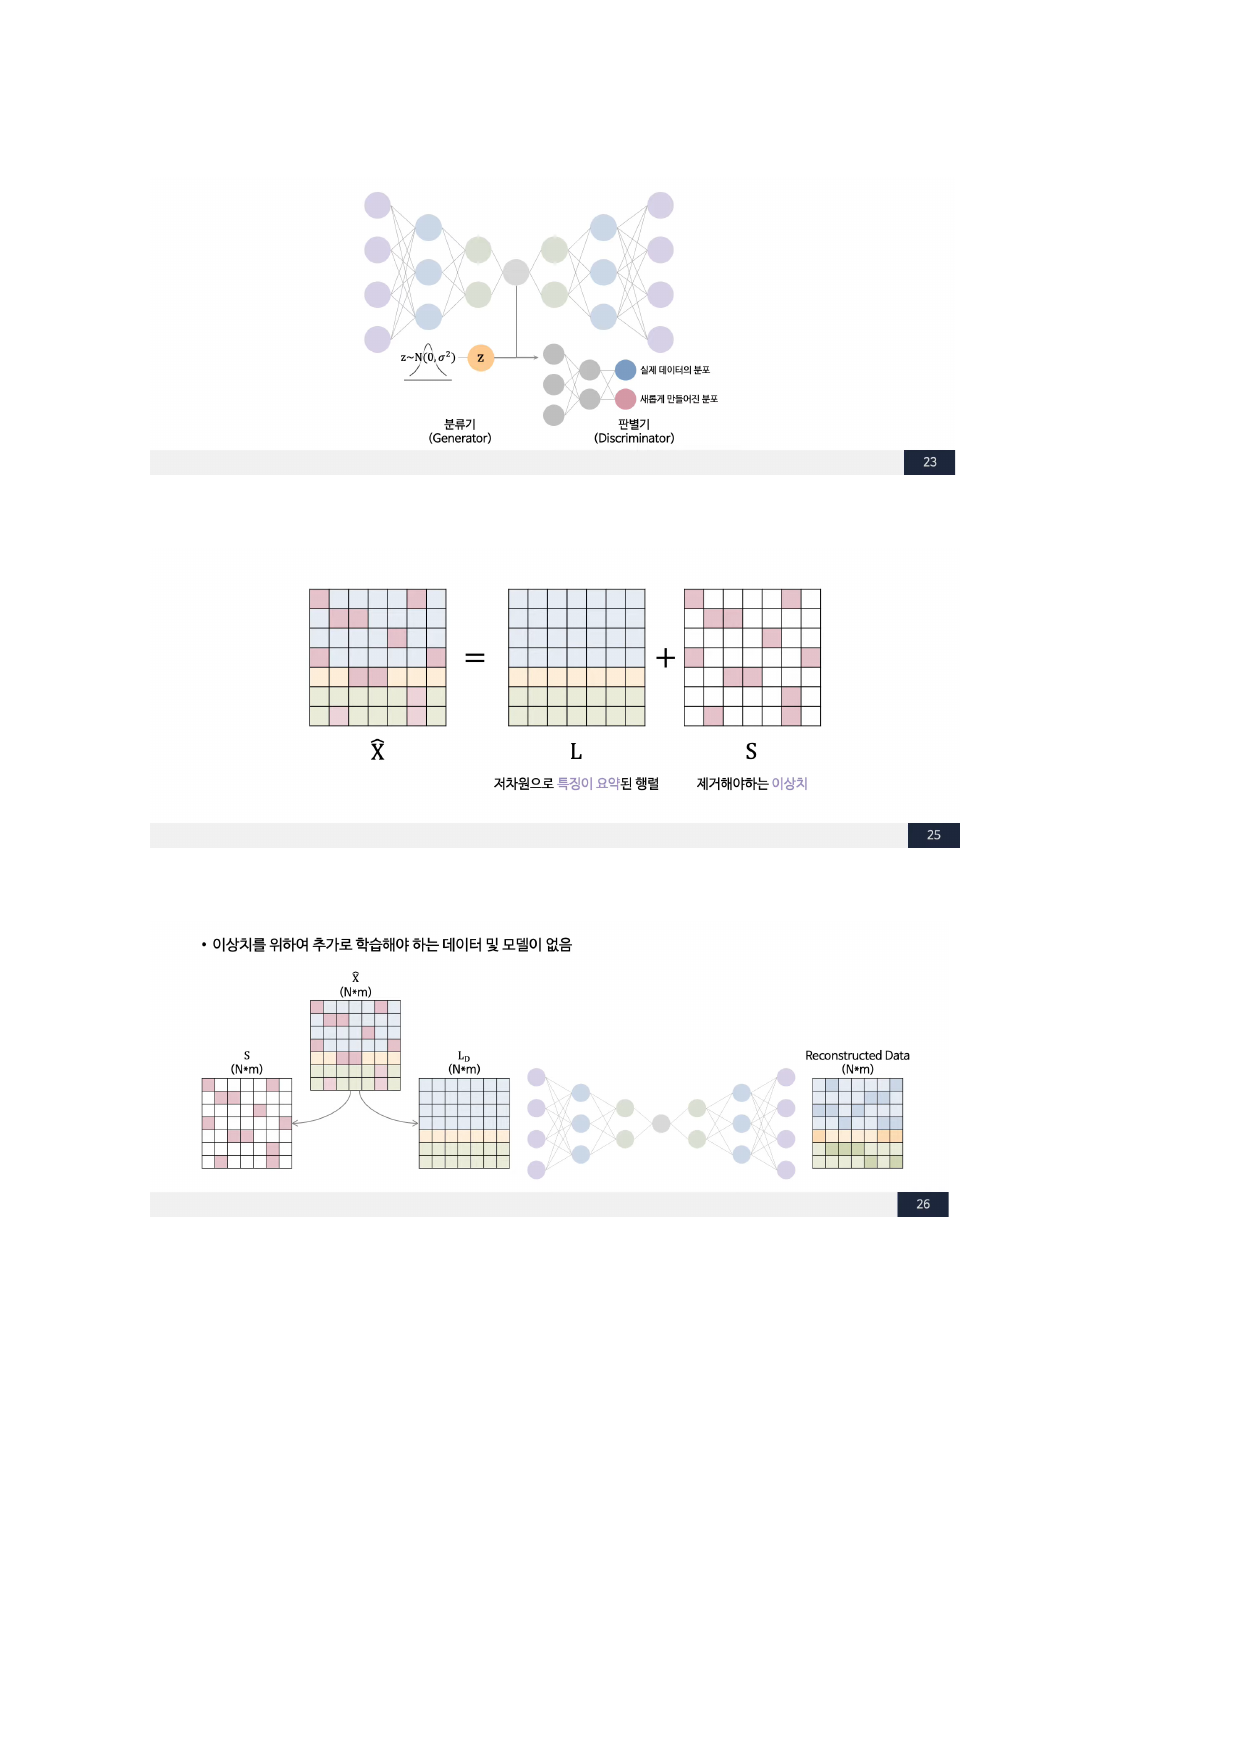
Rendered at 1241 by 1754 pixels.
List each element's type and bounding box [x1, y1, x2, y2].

picture [150, 921, 949, 1217]
picture [150, 177, 955, 475]
picture [150, 548, 960, 848]
